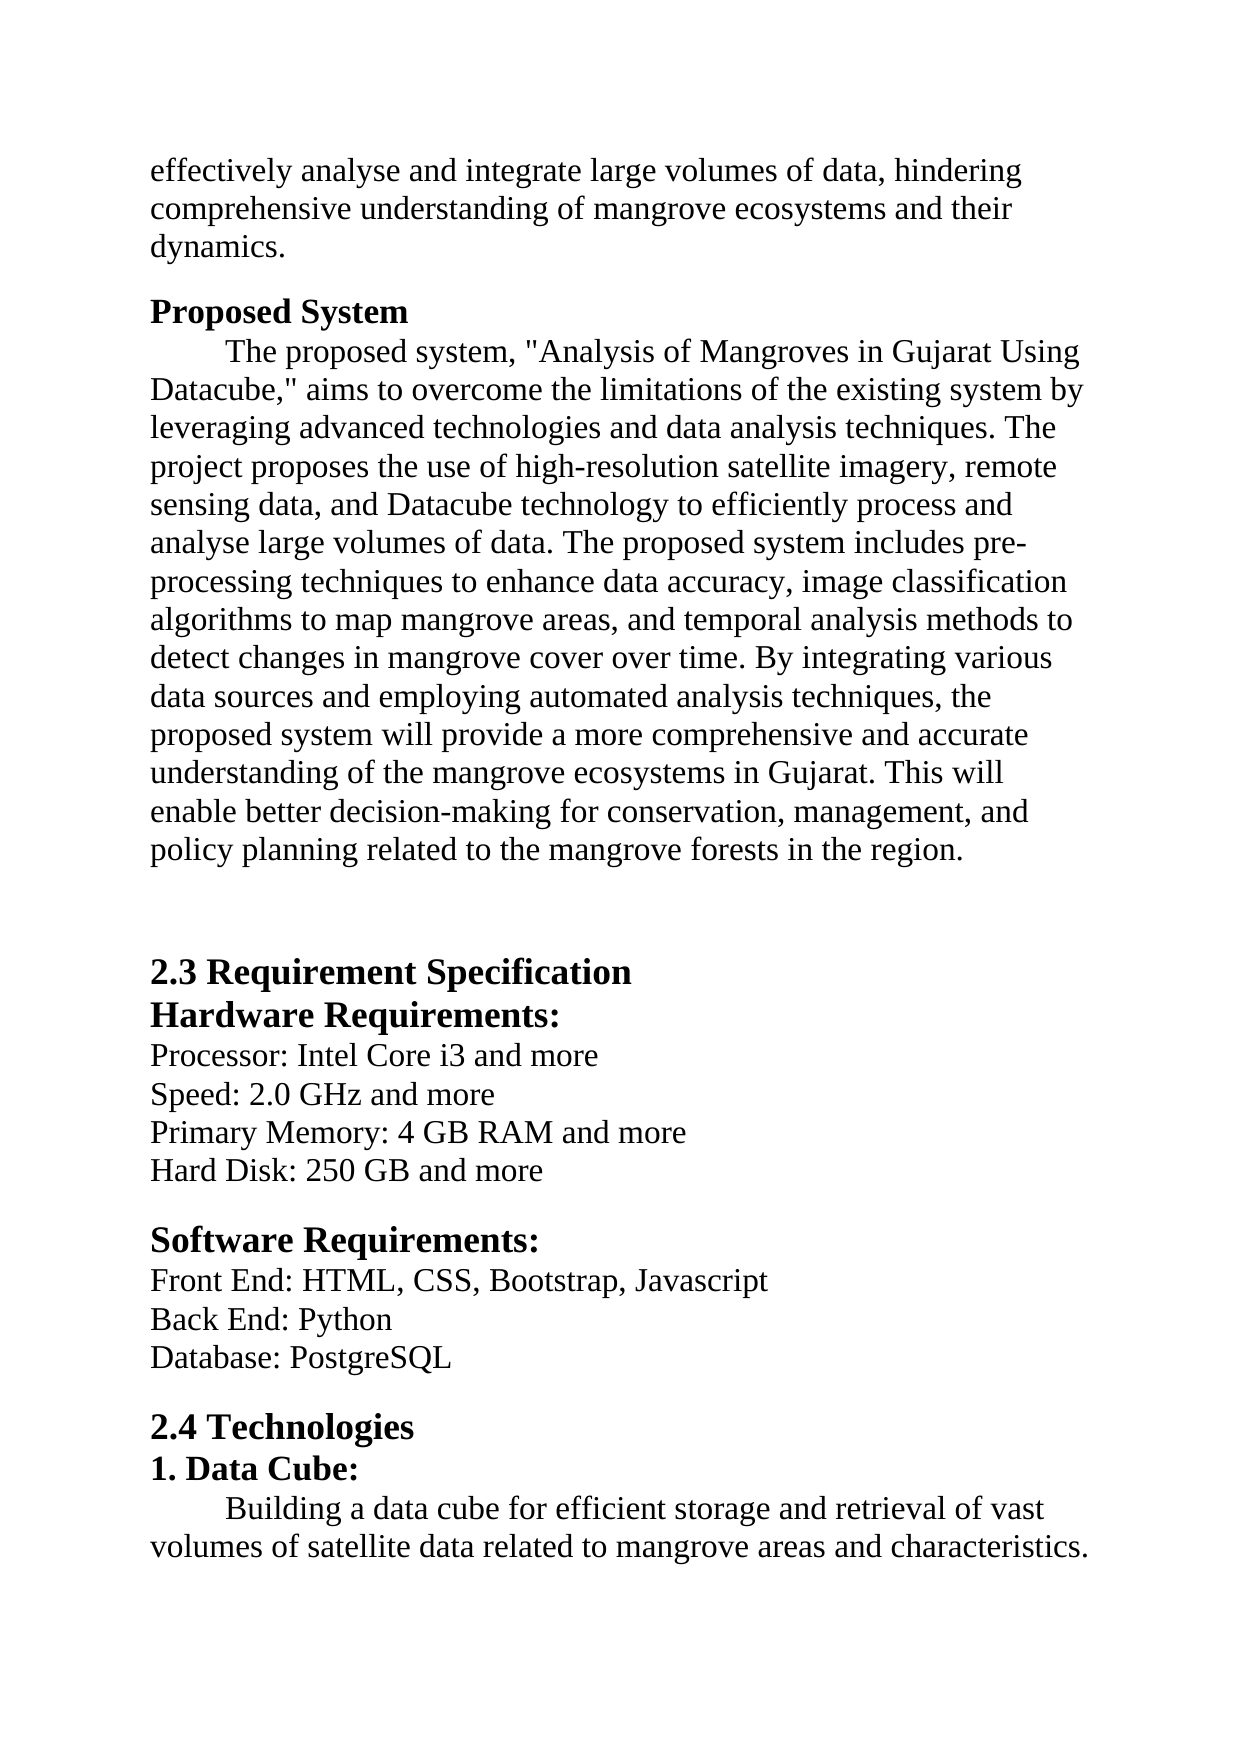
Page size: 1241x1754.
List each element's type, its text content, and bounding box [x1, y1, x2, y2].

text The proposed system, "Analysis of Mangroves in Gujarat Using Datacube," aims to overcome the limitations of the existing system by leveraging advanced technologies and data analysis techniques. The project proposes the use of high-resolution satellite imagery, remote sensing data, and Datacube technology to efficiently process and analyse large volumes of data. The proposed system includes pre-processing techniques to enhance data accuracy, image classification algorithms to map mangrove areas, and temporal analysis methods to detect changes in mangrove cover over time. By integrating various data sources and employing automated analysis techniques, the proposed system will provide a more comprehensive and accurate understanding of the mangrove ecosystems in Gujarat. This will enable better decision-making for conservation, management, and policy planning related to the mangrove forests in the region. [150, 331, 1090, 867]
text Hard Disk: 250 GB and more [150, 1151, 1090, 1189]
text Speed: 2.0 GHz and more [150, 1074, 1090, 1112]
text Database: PostgreSQL [150, 1337, 1090, 1376]
text Proposed System [150, 290, 1090, 331]
text Software Requirements: [150, 1218, 1090, 1261]
text Processor: Intel Core i3 and more [150, 1036, 1090, 1074]
text Back End: Python [150, 1299, 1090, 1337]
text Front End: HTML, CSS, Bootstrap, Javascript [150, 1261, 1090, 1299]
text Primary Memory: 4 GB RAM and more [150, 1112, 1090, 1151]
text 2.4 Technologies [150, 1404, 1090, 1448]
text 1. Data Cube: [150, 1448, 1090, 1488]
text Building a data cube for efficient storage and retrieval of vast volumes of satellite data related to mangrove areas and characteristics. [150, 1488, 1090, 1565]
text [150, 150, 1090, 265]
text 2.3 Requirement Specification [150, 949, 1090, 992]
text Hardware Requirements: [150, 992, 1090, 1036]
